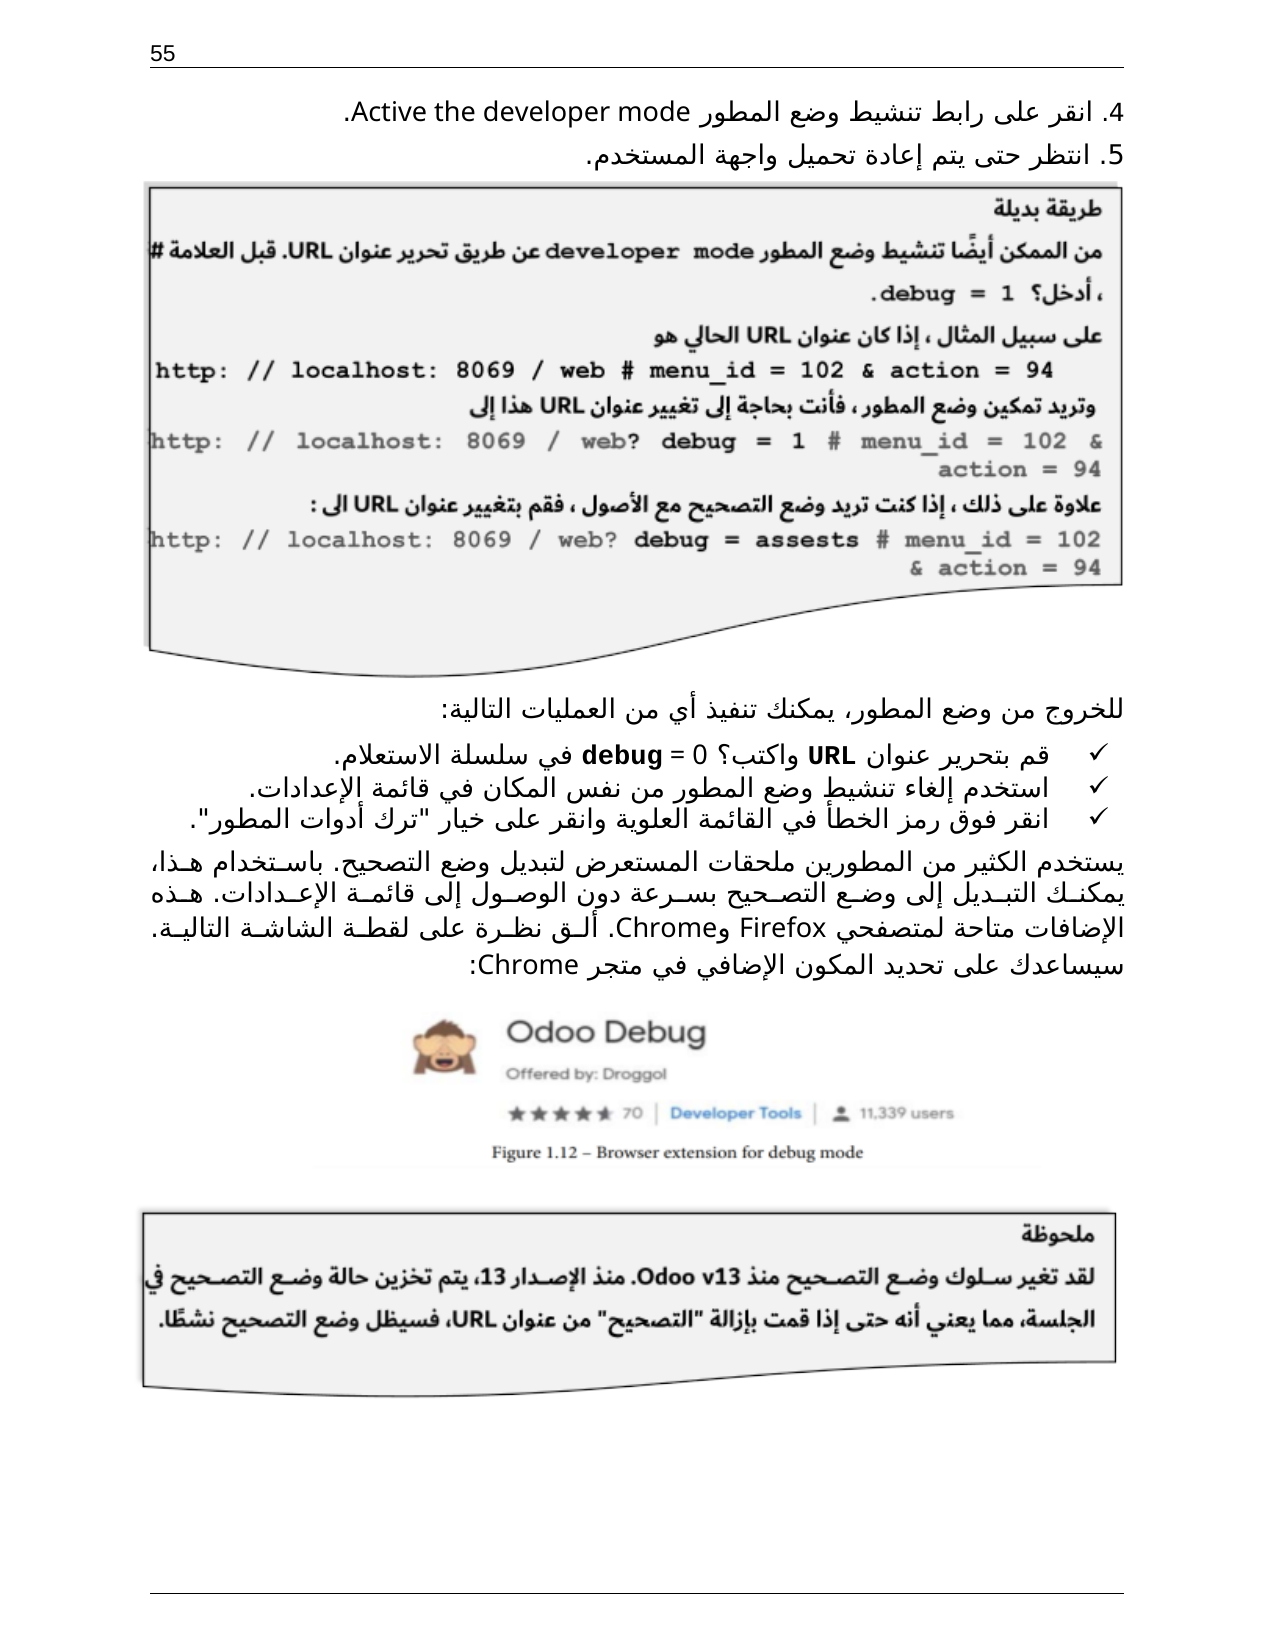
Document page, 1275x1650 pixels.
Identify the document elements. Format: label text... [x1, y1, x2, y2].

list قم بتحرير عنوان URL واكتب؟ debug = 0 في سلسلة الاستعلام. [150, 735, 1087, 772]
text للخروج من وضع المطور، يمكنك تنفيذ أي من العمليات التالية: [150, 693, 1125, 725]
text 4. انقر على رابط تنشيط وضع المطور Active the developer mode. [150, 92, 1125, 129]
list استخدم إلغاء تنشيط وضع المطور من نفس المكان في قائمة الإعدادات. [150, 772, 1087, 804]
list انقر فوق رمز الخطأ في القائمة العلوية وانقر على خيار "ترك أدوات المطور". [150, 804, 1087, 835]
text يستخدم الكثير من المطورين ملحقات المستعرض لتبديل وضع التصحيح. باستخدام هذا، يمكنك التبديل إلى وضع التصحيح بسرعة دون الوصول إلى قائمة الإعدادات. هذه الإضافات متاحة لمتصفحي Firefox وChrome. ألق نظرة على لقطة الشاشة التالية. سيساعدك على تحديد المكون الإضافي في متجر Chrome: [150, 846, 1125, 983]
text 5. انتظر حتى يتم إعادة تحميل واجهة المستخدم. [150, 140, 1125, 171]
